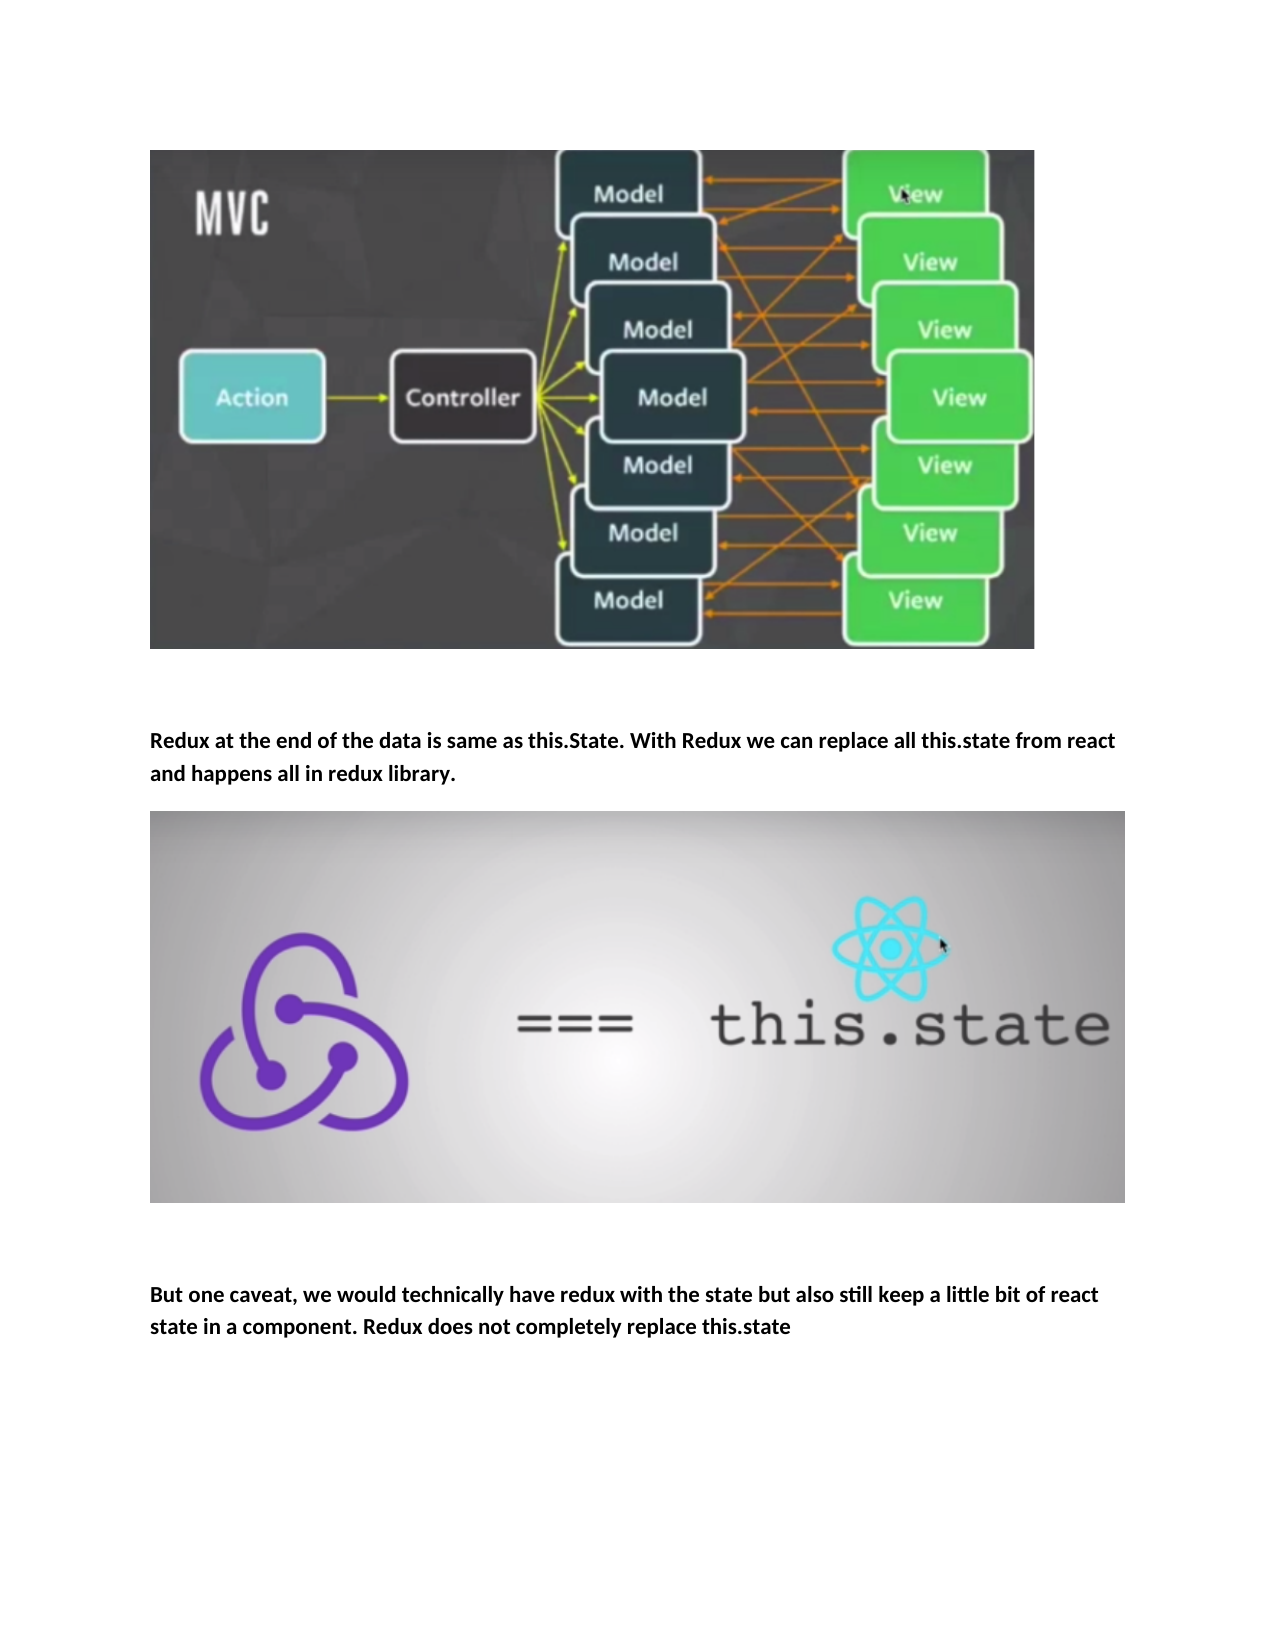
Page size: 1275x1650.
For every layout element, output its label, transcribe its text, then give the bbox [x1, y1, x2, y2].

text Redux at the end of the data is same as this.State. With Redux we can replace all this.state from react and happens all in redux library. [150, 726, 1125, 787]
picture [150, 150, 1035, 649]
table_header [139, 812, 1136, 1227]
table_header [139, 150, 1136, 673]
text But one caveat, we would technically have redux with the state but also still keep a little bit of react state in a component. Redux does not completely replace this.state [150, 1280, 1125, 1340]
picture [150, 811, 1125, 1203]
